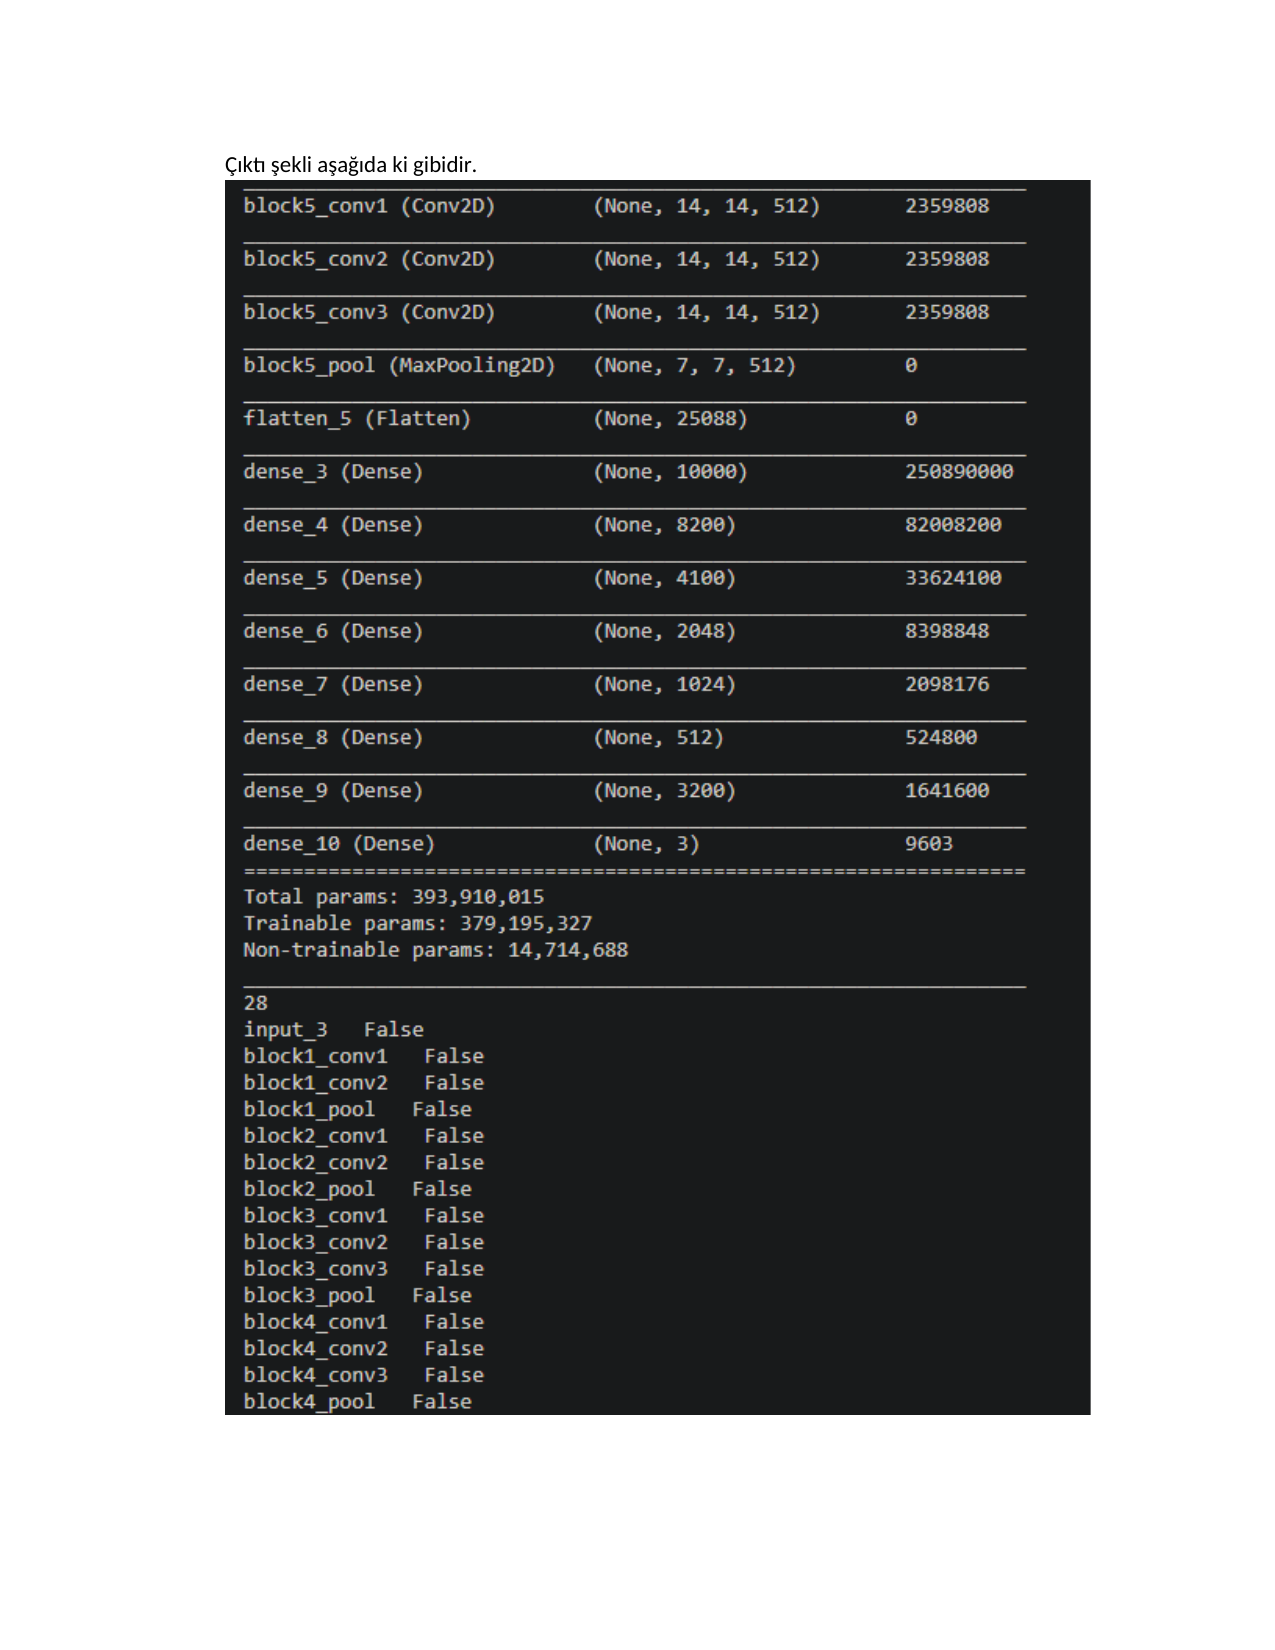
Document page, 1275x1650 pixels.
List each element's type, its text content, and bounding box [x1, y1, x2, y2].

list Çıktı şekli aşağıda ki gibidir. [225, 150, 1125, 178]
picture [225, 180, 1091, 1415]
